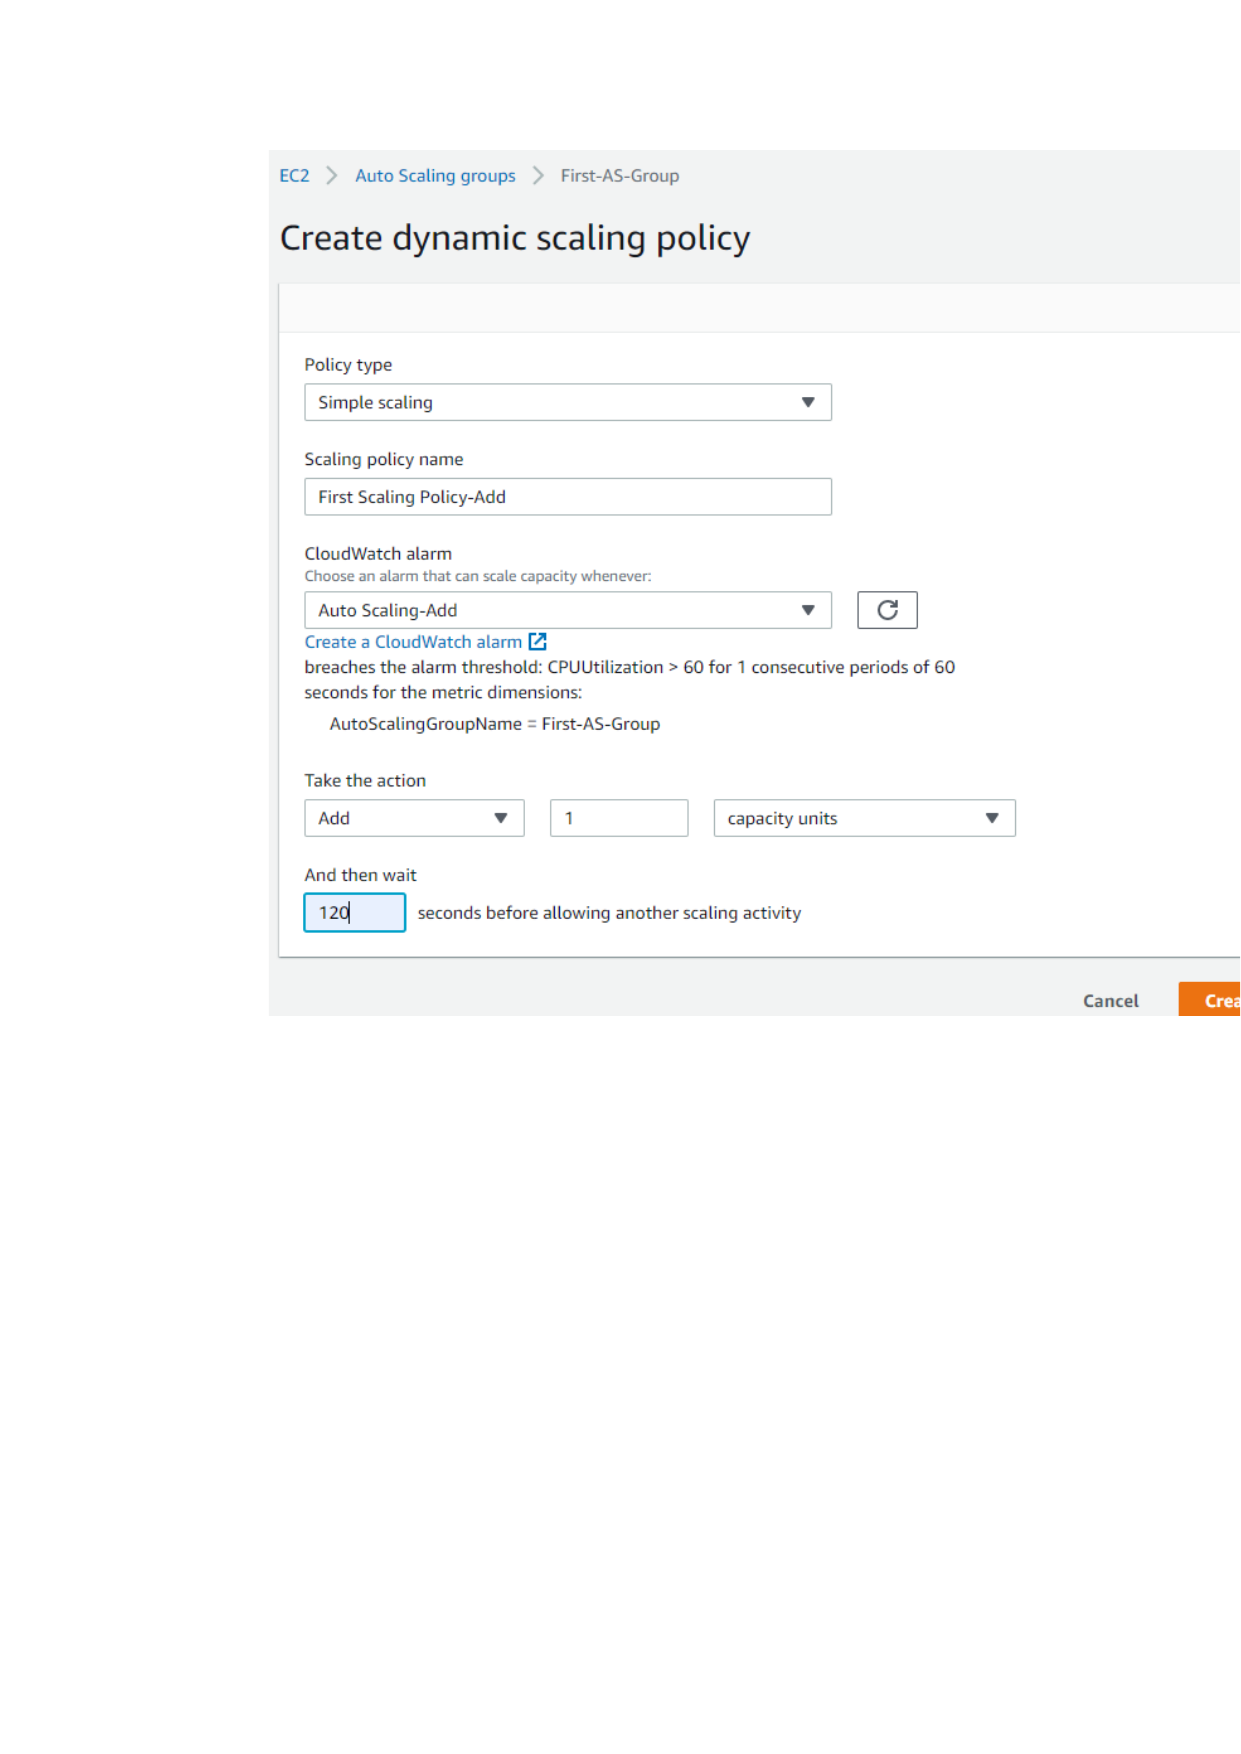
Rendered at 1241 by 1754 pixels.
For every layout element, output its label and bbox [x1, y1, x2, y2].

picture [268, 150, 1241, 1016]
